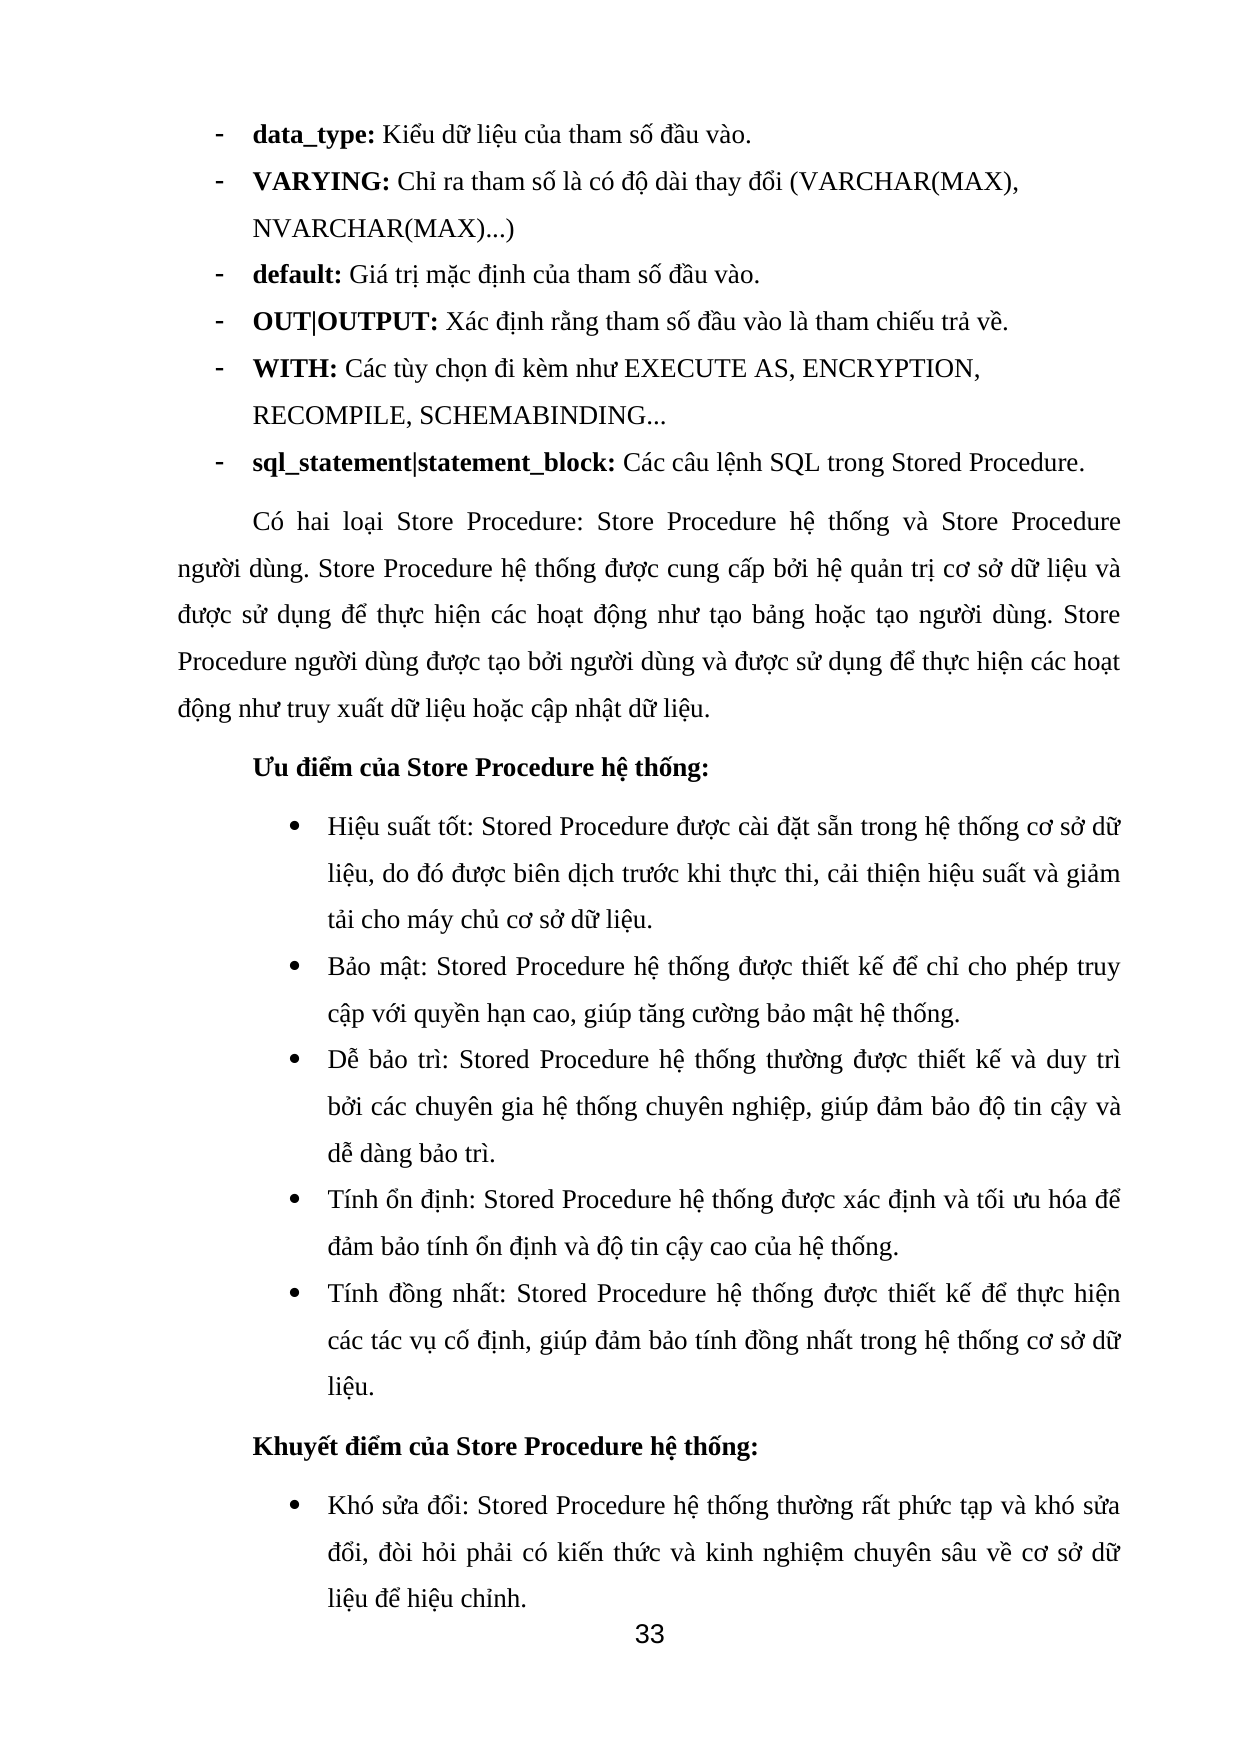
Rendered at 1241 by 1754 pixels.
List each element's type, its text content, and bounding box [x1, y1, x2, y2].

list Dễ bảo trì: Stored Procedure hệ thống thường được thiết kế và duy trì bởi các chuyên gia hệ thống chuyên nghiệp, giúp đảm bảo độ tin cậy và dễ dàng bảo trì. [290, 1043, 1122, 1168]
list Khó sửa đổi: Stored Procedure hệ thống thường rất phức tạp và khó sửa đổi, đòi hỏi phải có kiến thức và kinh nghiệm chuyên sâu về cơ sở dữ liệu để hiệu chỉnh. [290, 1489, 1122, 1613]
list sql_statement|statement_block: Các câu lệnh SQL trong Stored Procedure. [215, 446, 1122, 477]
list default: Giá trị mặc định của tham số đầu vào. [215, 258, 1122, 290]
text Ưu điểm của Store Procedure hệ thống: [177, 751, 1122, 782]
list WITH: Các tùy chọn đi kèm như EXECUTE AS, ENCRYPTION, RECOMPILE, SCHEMABINDING... [215, 352, 1122, 430]
text Khuyết điểm của Store Procedure hệ thống: [177, 1430, 1122, 1461]
list Hiệu suất tốt: Stored Procedure được cài đặt sẵn trong hệ thống cơ sở dữ liệu, do đó được biên dịch trước khi thực thi, cải thiện hiệu suất và giảm tải cho máy chủ cơ sở dữ liệu. [290, 810, 1122, 934]
list Tính ổn định: Stored Procedure hệ thống được xác định và tối ưu hóa để đảm bảo tính ổn định và độ tin cậy cao của hệ thống. [290, 1184, 1122, 1262]
list Tính đồng nhất: Stored Procedure hệ thống được thiết kế để thực hiện các tác vụ cố định, giúp đảm bảo tính đồng nhất trong hệ thống cơ sở dữ liệu. [290, 1277, 1122, 1402]
list data_type: Kiểu dữ liệu của tham số đầu vào. [215, 118, 1122, 149]
text Có hai loại Store Procedure: Store Procedure hệ thống và Store Procedure người dùng. Store Procedure hệ thống được cung cấp bởi hệ quản trị cơ sở dữ liệu và được sử dụng để thực hiện các hoạt động như tạo bảng hoặc tạo người dùng. Store Procedure người dùng được tạo bởi người dùng và được sử dụng để thực hiện các hoạt động như truy xuất dữ liệu hoặc cập nhật dữ liệu. [177, 505, 1122, 723]
list OUT|OUTPUT: Xác định rằng tham số đầu vào là tham chiếu trả về. [215, 305, 1122, 337]
list VARYING: Chỉ ra tham số là có độ dài thay đổi (VARCHAR(MAX), NVARCHAR(MAX)...) [215, 165, 1122, 243]
list Bảo mật: Stored Procedure hệ thống được thiết kế để chỉ cho phép truy cập với quyền hạn cao, giúp tăng cường bảo mật hệ thống. [290, 950, 1122, 1028]
